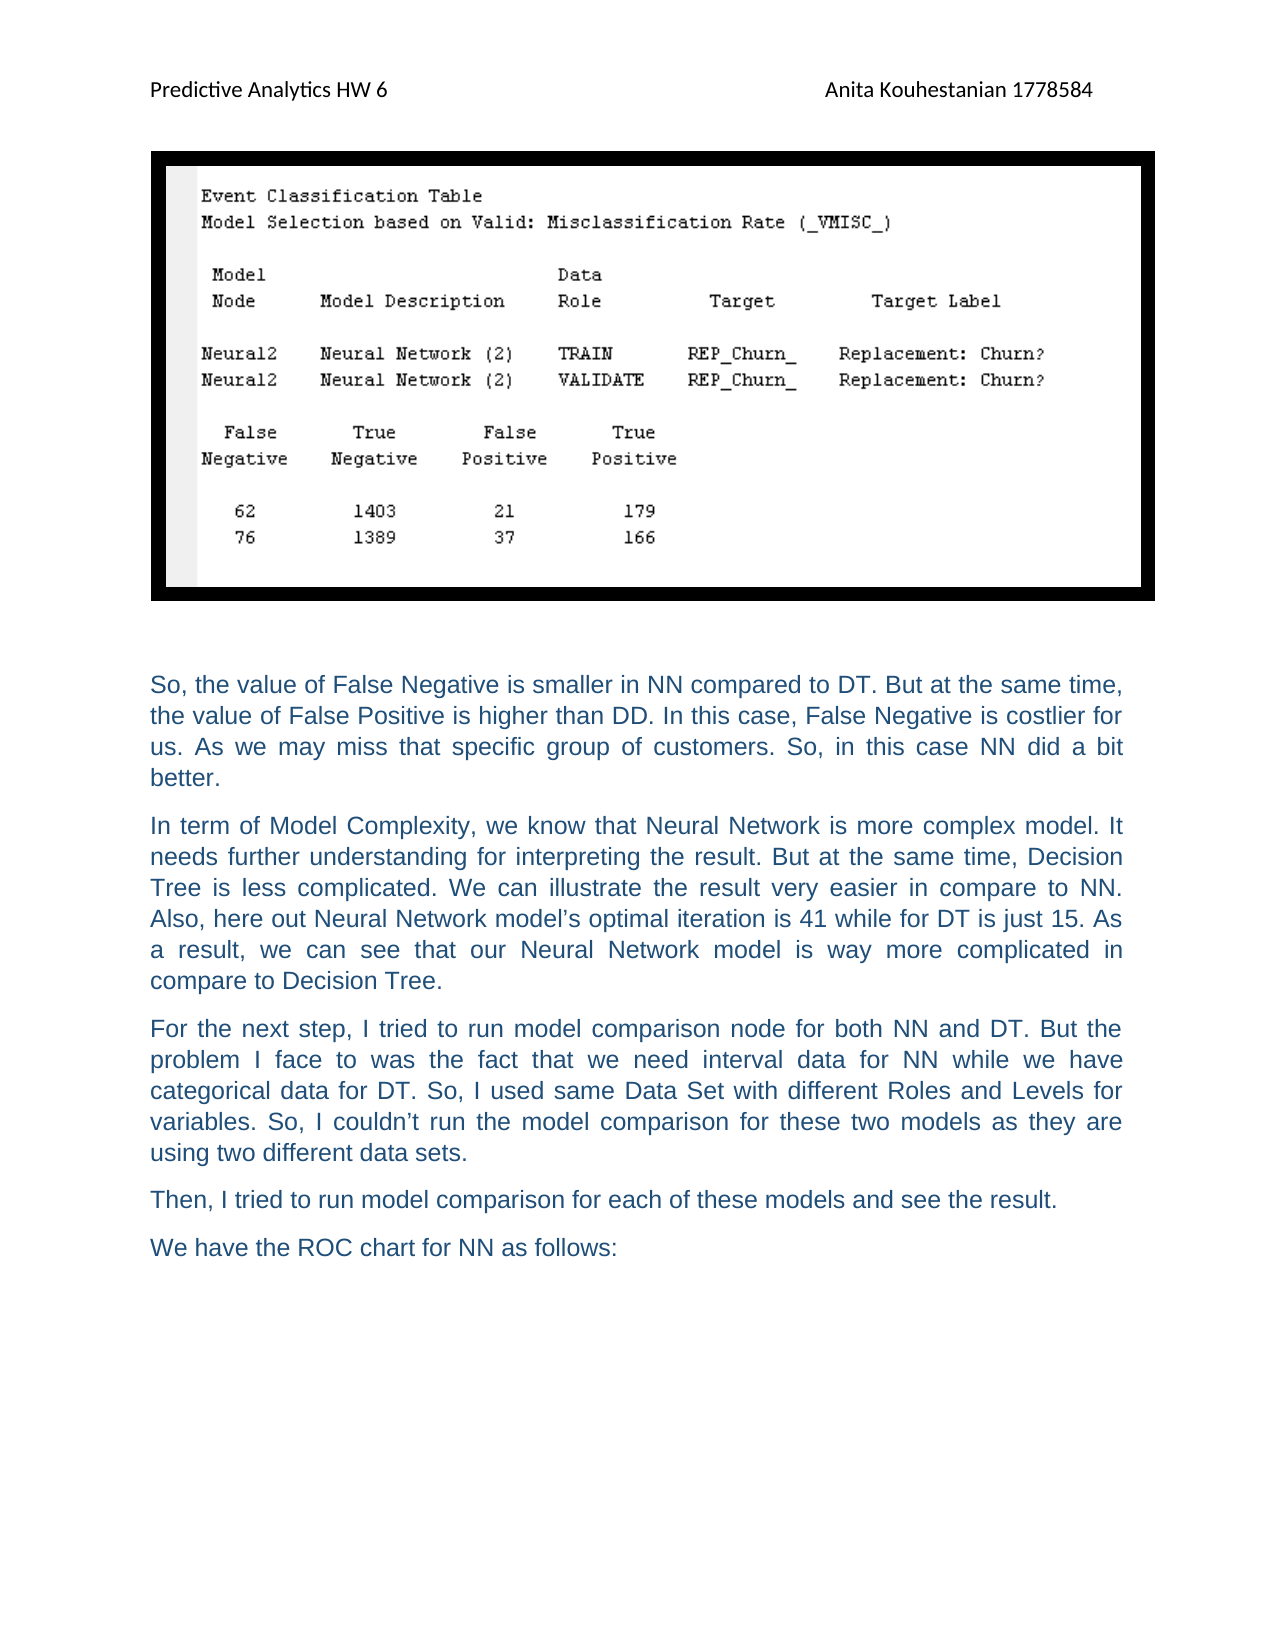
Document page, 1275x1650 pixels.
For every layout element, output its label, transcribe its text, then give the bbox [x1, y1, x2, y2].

text So, the value of False Negative is smaller in NN compared to DT. But at the same time, the value of False Positive is higher than DD. In this case, False Negative is costlier for us. As we may miss that specific group of customers. So, in this case NN did a bit better. [150, 670, 1125, 792]
text We have the ROC chart for NN as follows: [150, 1233, 1125, 1262]
text Then, I tried to run model comparison for each of these models and see the result. [150, 1185, 1125, 1214]
picture [166, 166, 1141, 587]
text In term of Model Complexity, we know that Neural Network is more complex model. It needs further understanding for interpreting the result. But at the same time, Decision Tree is less complicated. We can illustrate the result very easier in compare to NN. Also, here out Neural Network model’s optimal iteration is 41 while for DT is just 15. As a result, we can see that our Neural Network model is way more complicated in compare to Decision Tree. [150, 811, 1125, 994]
text For the next step, I tried to run model comparison node for both NN and DT. But the problem I face to was the fact that we need interval data for NN while we have categorical data for DT. So, I used same Data Set with different Roles and Levels for variables. So, I couldn’t run the model comparison for these two models as they are using two different data sets. [150, 1013, 1125, 1166]
